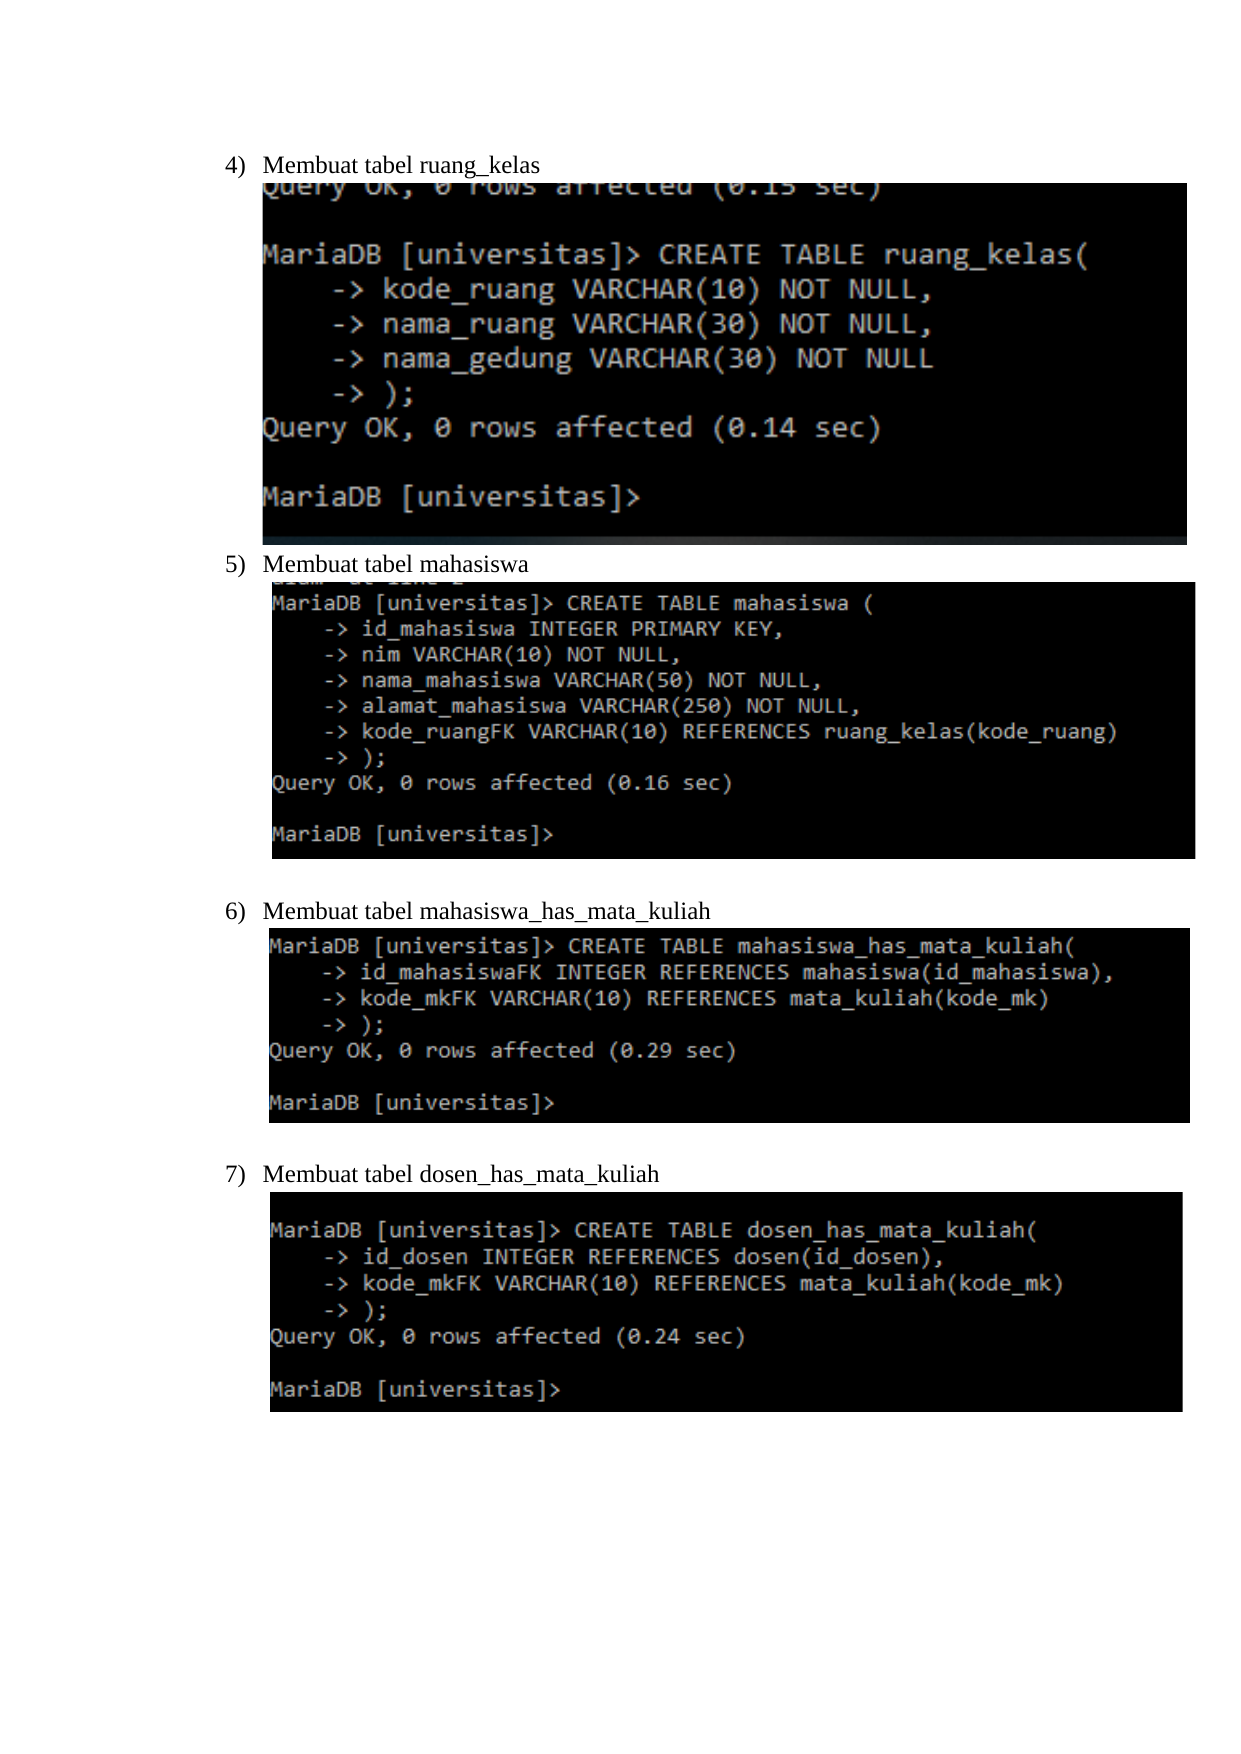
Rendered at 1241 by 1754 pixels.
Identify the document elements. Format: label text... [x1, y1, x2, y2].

list Membuat tabel mahasiswa [225, 549, 1090, 578]
picture [270, 928, 1190, 1123]
picture [262, 183, 1187, 545]
list Membuat tabel dosen_has_mata_kuliah [225, 1159, 1090, 1188]
list Membuat tabel ruang_kelas [225, 150, 1090, 179]
list Membuat tabel mahasiswa_has_mata_kuliah [225, 896, 1090, 925]
picture [272, 582, 1196, 859]
picture [270, 1192, 1183, 1412]
